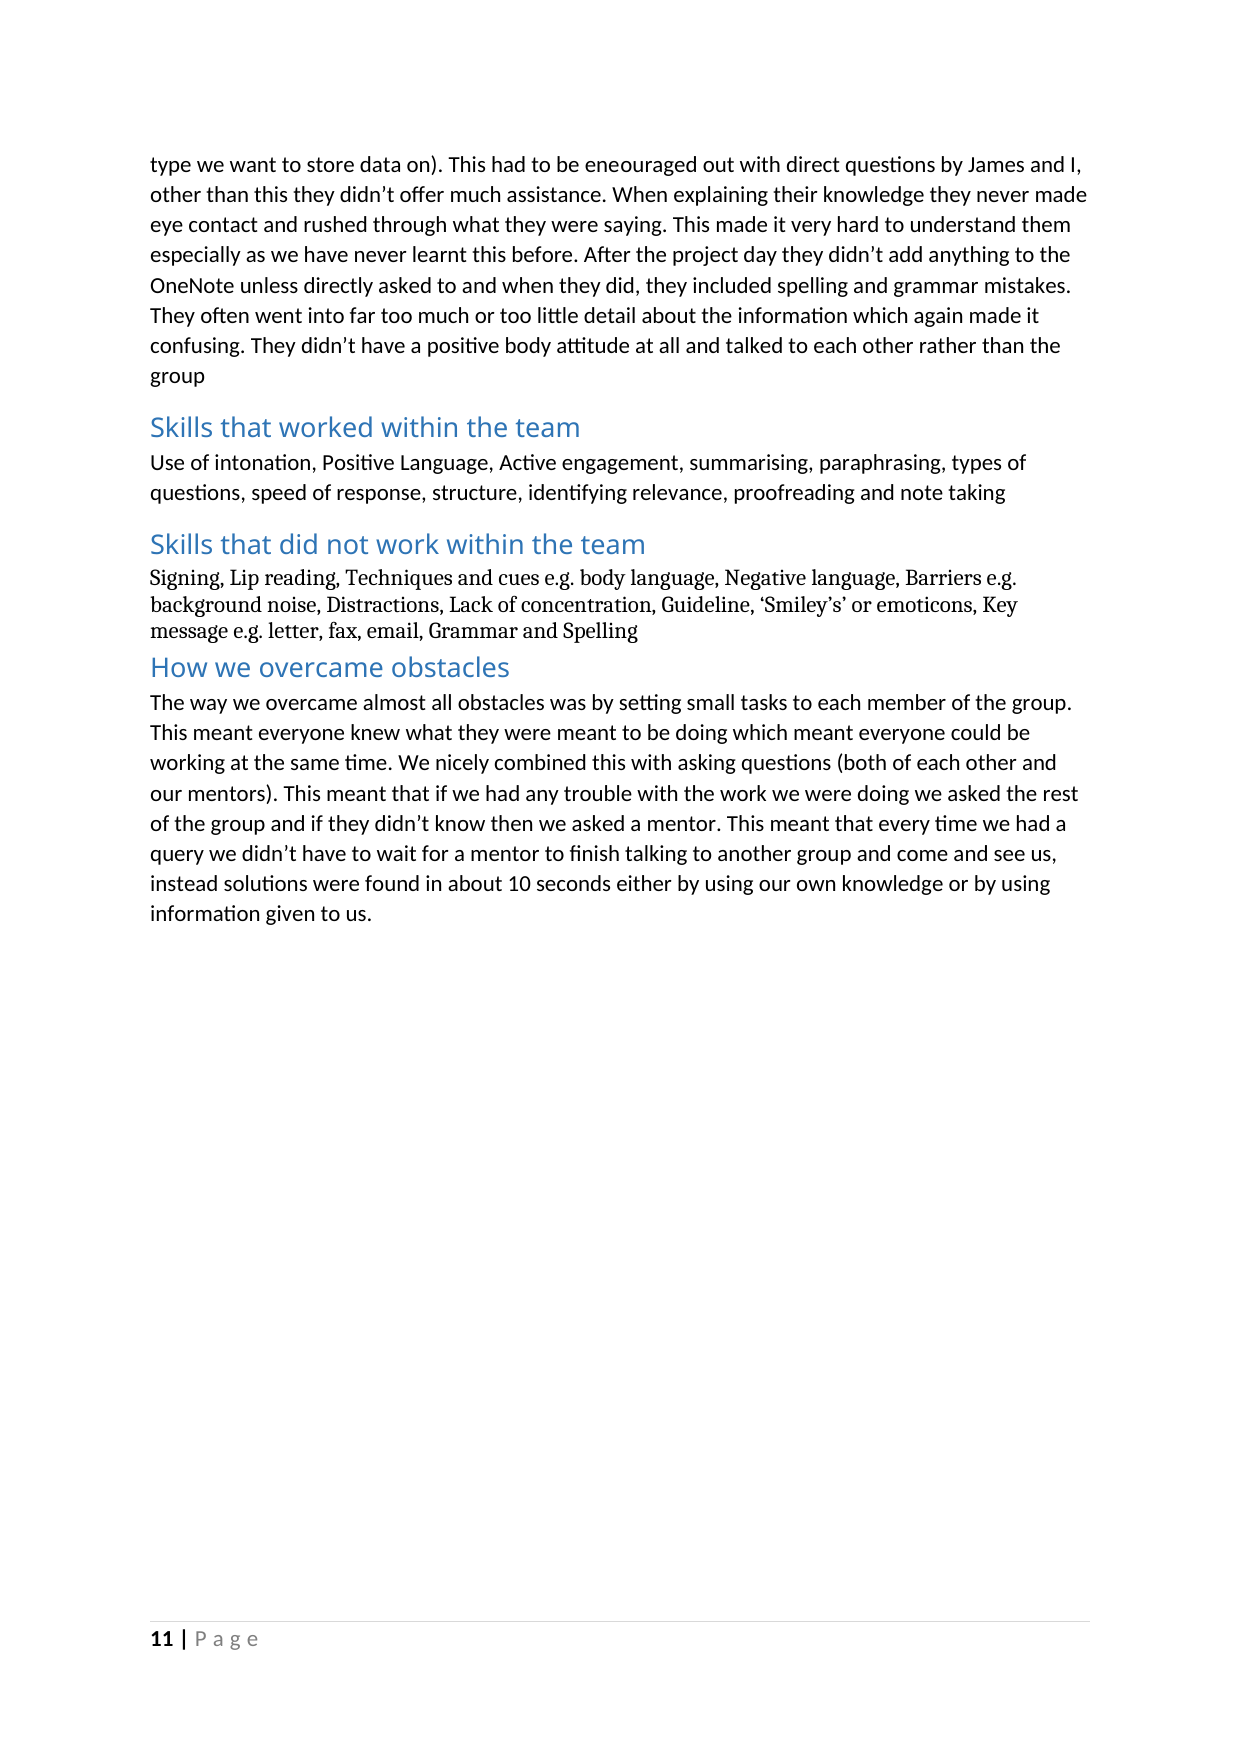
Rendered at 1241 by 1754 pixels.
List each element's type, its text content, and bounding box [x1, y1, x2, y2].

subtitle Skills that did not work within the team [150, 525, 1090, 562]
subtitle Skills that worked within the team [150, 408, 1090, 445]
text Use of intonation, Positive Language, Active engagement, summarising, paraphrasing, types of questions, speed of response, structure, identifying relevance, proofreading and note taking [150, 448, 1090, 506]
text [150, 150, 1090, 389]
text Signing, Lip reading, Techniques and cues e.g. body language, Negative language, Barriers e.g. background noise, Distractions, Lack of concentration, Guideline, ‘Smiley’s’ or emoticons, Key message e.g. letter, fax, email, Grammar and Spelling [150, 565, 1090, 644]
subtitle How we overcame obstacles [150, 648, 1090, 685]
text The way we overcame almost all obstacles was by setting small tasks to each member of the group. This meant everyone knew what they were meant to be doing which meant everyone could be working at the same time. We nicely combined this with asking questions (both of each other and our mentors). This meant that if we had any trouble with the work we were doing we asked the rest of the group and if they didn’t know then we asked a mentor. This meant that every time we had a query we didn’t have to wait for a mentor to finish talking to another group and come and see us, instead solutions were found in about 10 seconds either by using our own knowledge or by using information given to us. [150, 688, 1090, 927]
